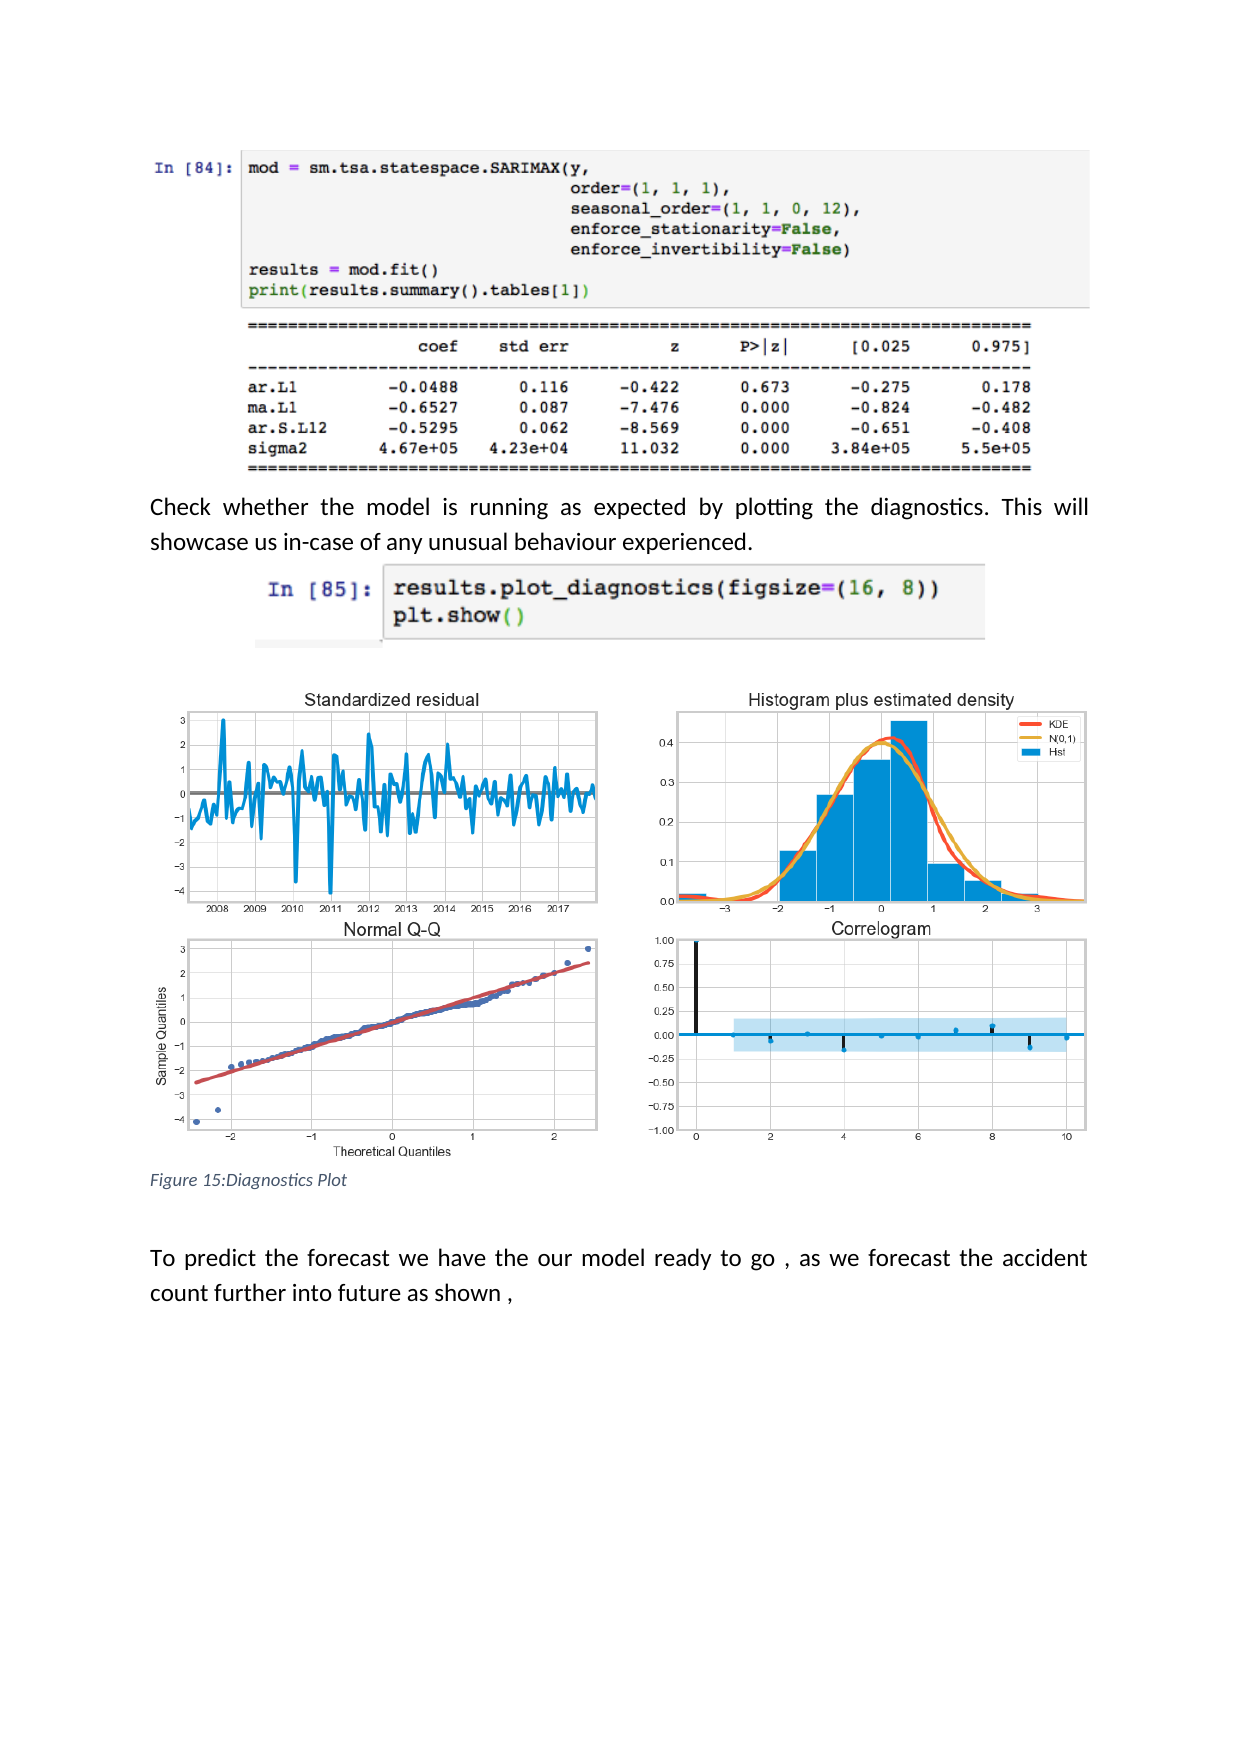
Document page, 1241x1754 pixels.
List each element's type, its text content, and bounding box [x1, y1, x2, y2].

picture [150, 686, 1090, 1164]
text Check whether the model is running as expected by plotting the diagnostics. This will showcase us in-case of any unusual behaviour experienced. [150, 492, 1090, 557]
text Figure 15:Diagnostics Plot [150, 1168, 1090, 1191]
picture [255, 561, 986, 648]
picture [150, 150, 1090, 487]
text To predict the forecast we have the our model ready to go , as we forecast the accident count further into future as shown , [150, 1242, 1090, 1307]
